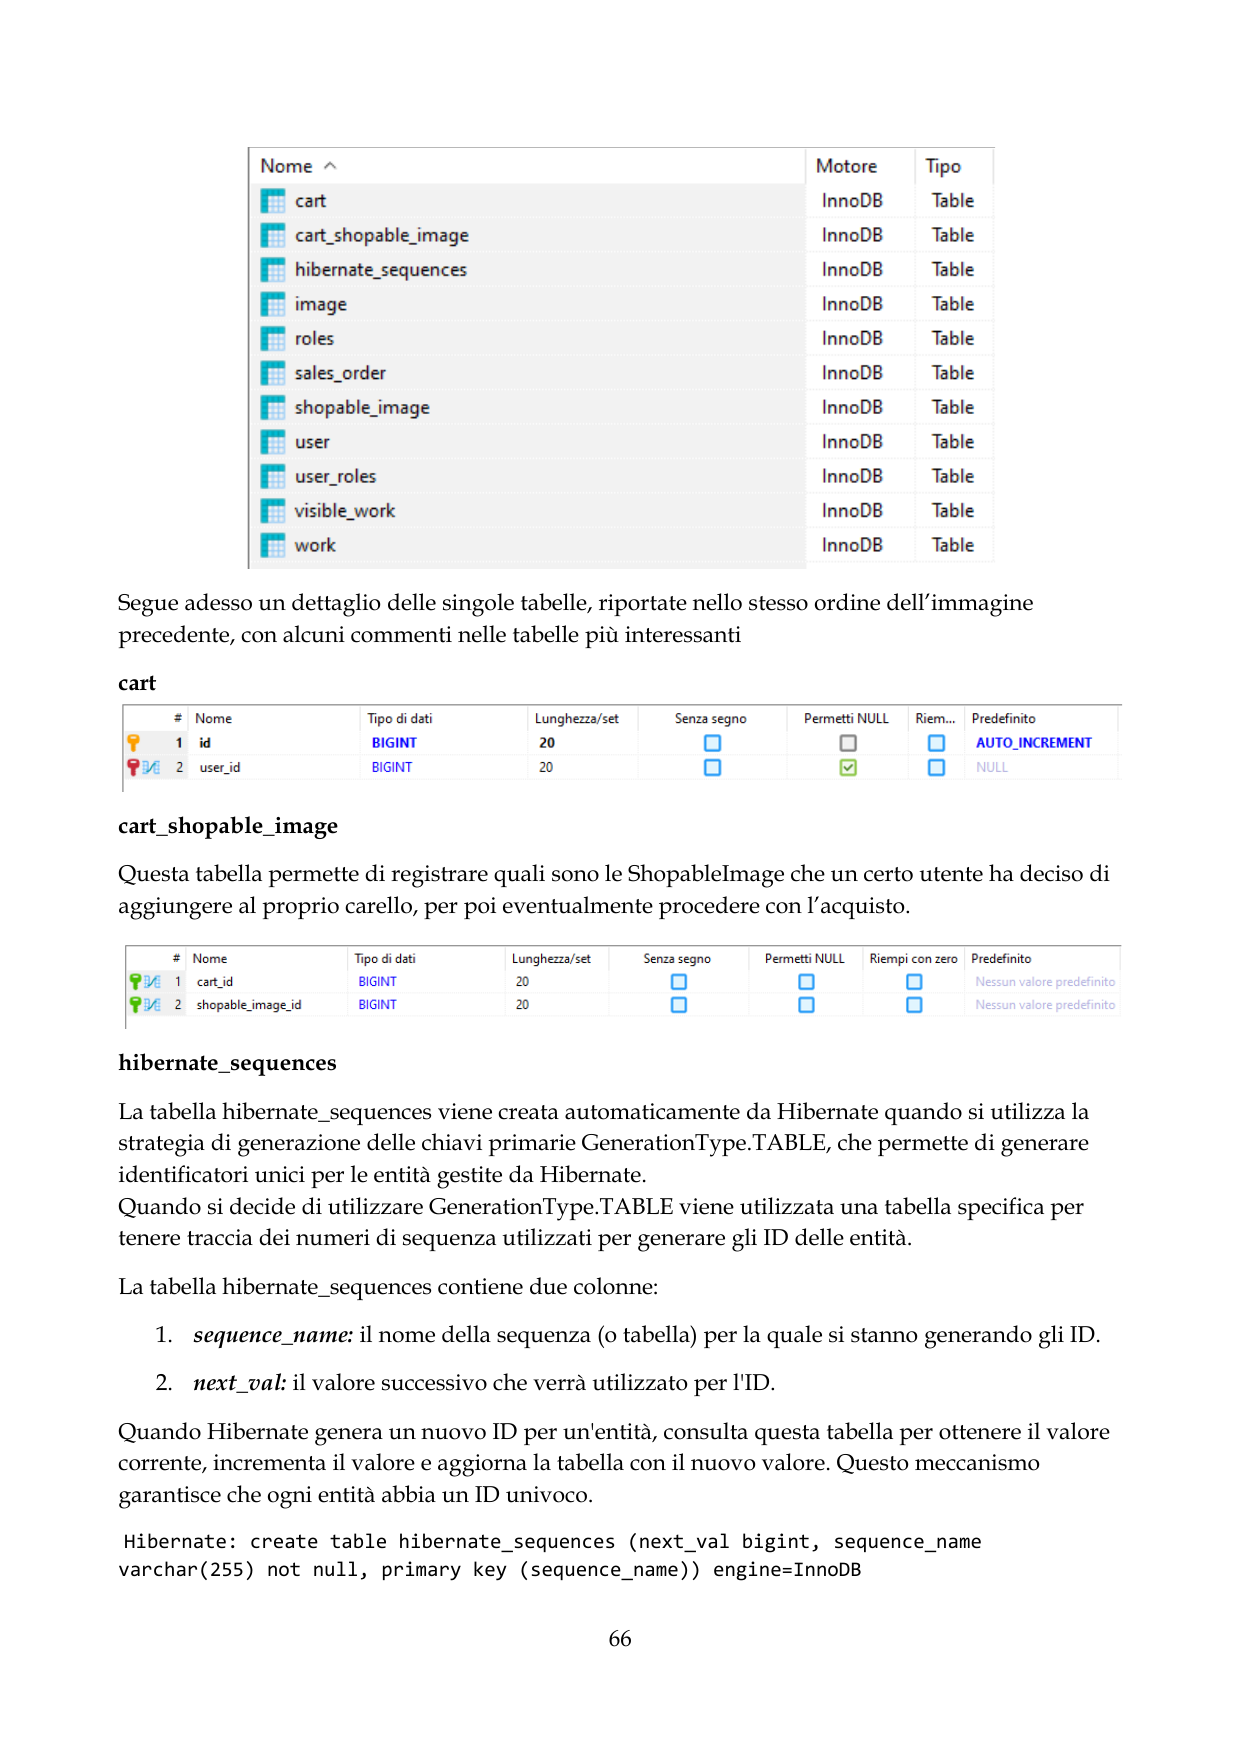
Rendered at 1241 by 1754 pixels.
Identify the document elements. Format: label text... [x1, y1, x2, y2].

text cart [118, 669, 1122, 701]
text La tabella hibernate_sequences viene creata automaticamente da Hibernate quando si utilizza la strategia di generazione delle chiavi primarie GenerationType.TABLE, che permette di generare identificatori unici per le entità gestite da Hibernate. Quando si decide di utilizzare GenerationType.TABLE viene utilizzata una tabella specifica per tenere traccia dei numeri di sequenza utilizzati per generare gli ID delle entità. [118, 1098, 1122, 1252]
list next_val: il valore successivo che verrà utilizzato per l'ID. [156, 1369, 1122, 1397]
picture [118, 701, 1123, 792]
text La tabella hibernate_sequences contiene due colonne: [118, 1273, 1122, 1301]
text Questa tabella permette di registrare quali sono le ShopableImage che un certo utente ha deciso di aggiungere al proprio carello, per poi eventualmente procedere con l’acquisto. [118, 861, 1122, 920]
text Segue adesso un dettaglio delle singole tabelle, riportate nello stesso ordine dell’immagine precedente, con alcuni commenti nelle tabelle più interessanti [118, 589, 1122, 649]
text hibernate_sequences [118, 1049, 1122, 1077]
text Hibernate: create table hibernate_sequences (next_val bigint, sequence_name varchar(255) not null, primary key (sequence_name)) engine=InnoDB [118, 1529, 1122, 1582]
picture [119, 940, 1122, 1029]
text Quando Hibernate genera un nuovo ID per un'entità, consulta questa tabella per ottenere il valore corrente, incrementa il valore e aggiorna la tabella con il nuovo valore. Questo meccanismo garantisce che ogni entità abbia un ID univoco. [118, 1418, 1122, 1509]
picture [245, 147, 995, 569]
list sequence_name: il nome della sequenza (o tabella) per la quale si stanno generando gli ID. [156, 1321, 1122, 1349]
text cart_shopable_image [118, 812, 1122, 840]
